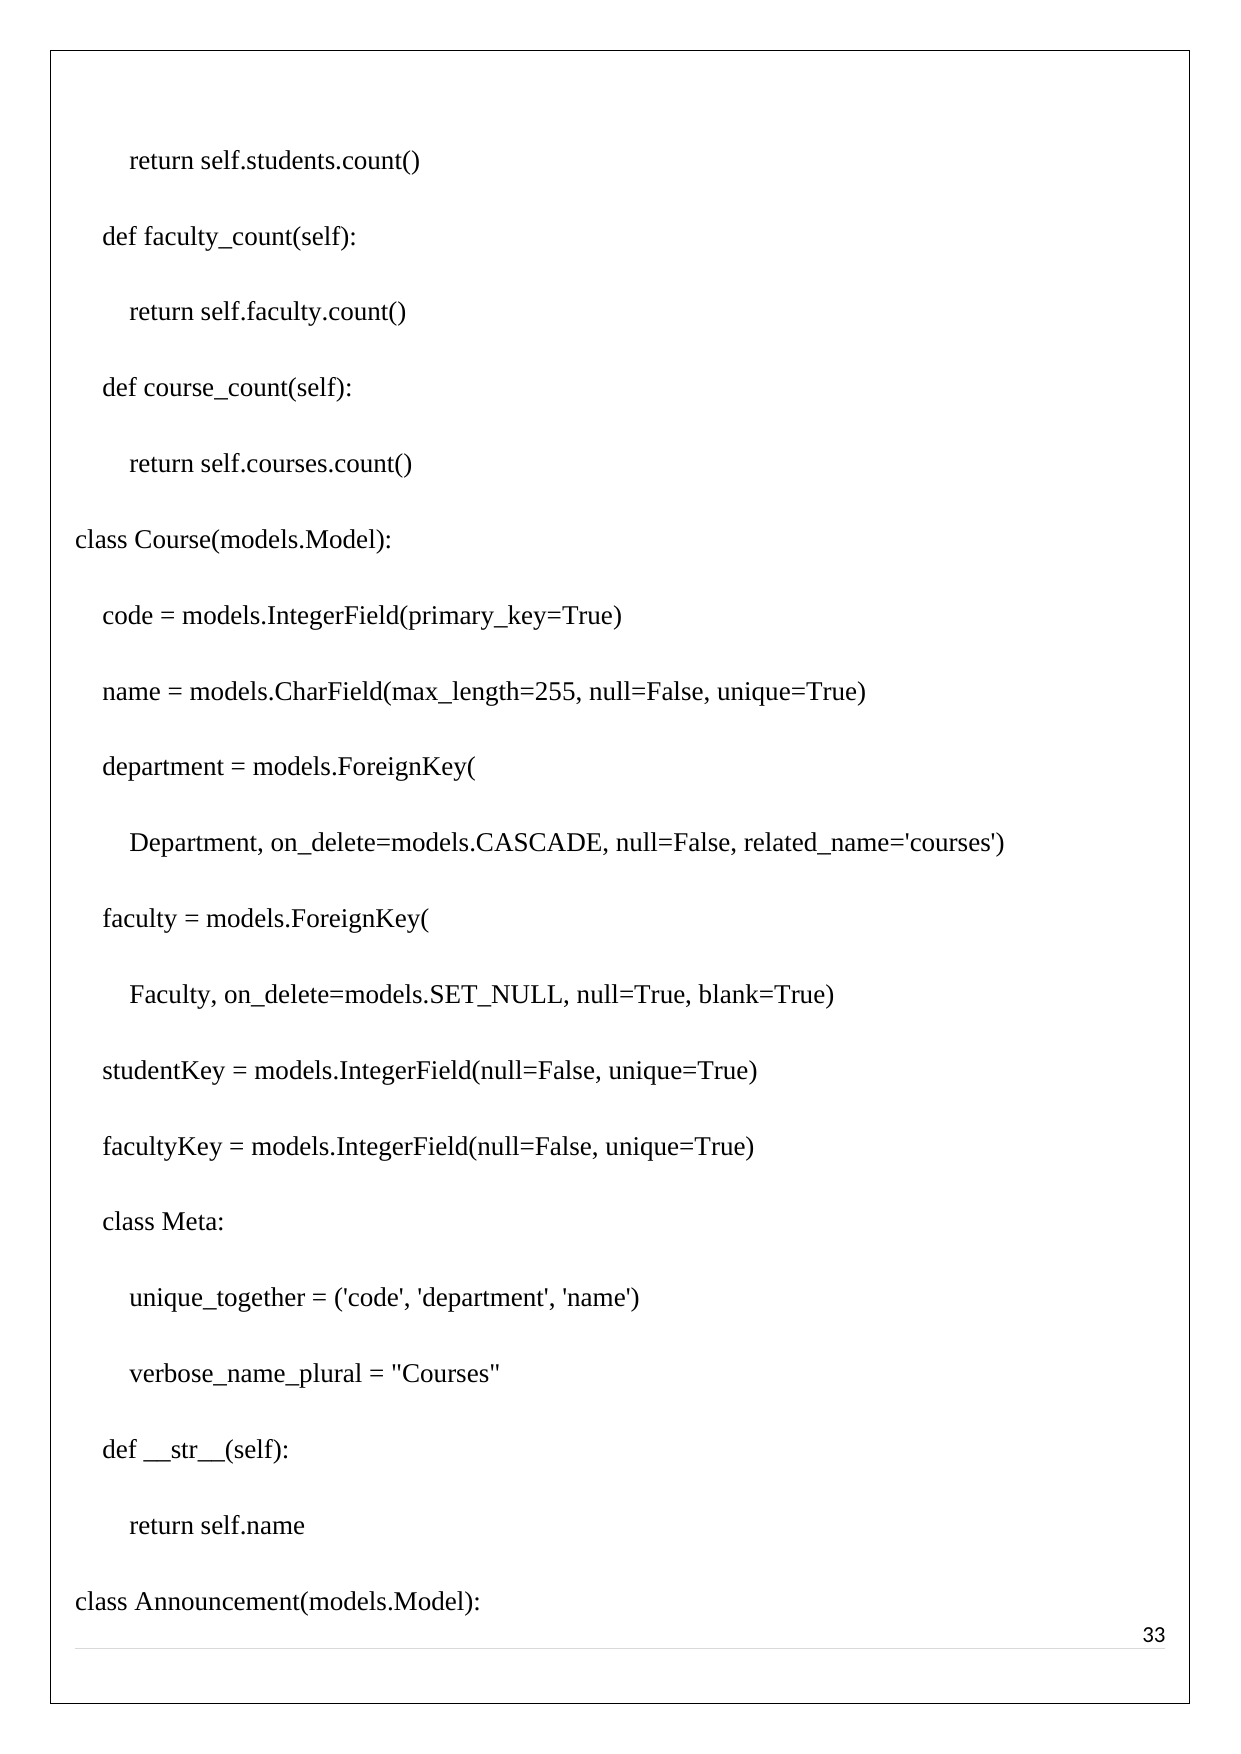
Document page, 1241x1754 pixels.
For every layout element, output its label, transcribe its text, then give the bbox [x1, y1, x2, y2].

text class Meta: [75, 1205, 1165, 1237]
text Faculty, on_delete=models.SET_NULL, null=True, blank=True) [75, 978, 1165, 1009]
text unique_together = ('code', 'department', 'name') [75, 1281, 1165, 1312]
text def faculty_count(self): [75, 219, 1165, 251]
text studentKey = models.IntegerField(null=False, unique=True) [75, 1054, 1165, 1085]
text Department, on_delete=models.CASCADE, null=False, related_name='courses') [75, 826, 1165, 857]
text name = models.CharField(max_length=255, null=False, unique=True) [75, 674, 1165, 706]
text code = models.IntegerField(primary_key=True) [75, 599, 1165, 630]
text return self.students.count() [75, 144, 1165, 175]
text class Course(models.Model): [75, 523, 1165, 554]
text def __str__(self): [75, 1433, 1165, 1464]
text department = models.ForeignKey( [75, 750, 1165, 782]
text verbose_name_plural = "Courses" [75, 1357, 1165, 1388]
text facultyKey = models.IntegerField(null=False, unique=True) [75, 1129, 1165, 1161]
text return self.courses.count() [75, 447, 1165, 478]
text return self.faculty.count() [75, 295, 1165, 327]
text faculty = models.ForeignKey( [75, 902, 1165, 933]
text return self.name [75, 1509, 1165, 1540]
text class Announcement(models.Model): [75, 1584, 1165, 1616]
text def course_count(self): [75, 371, 1165, 402]
